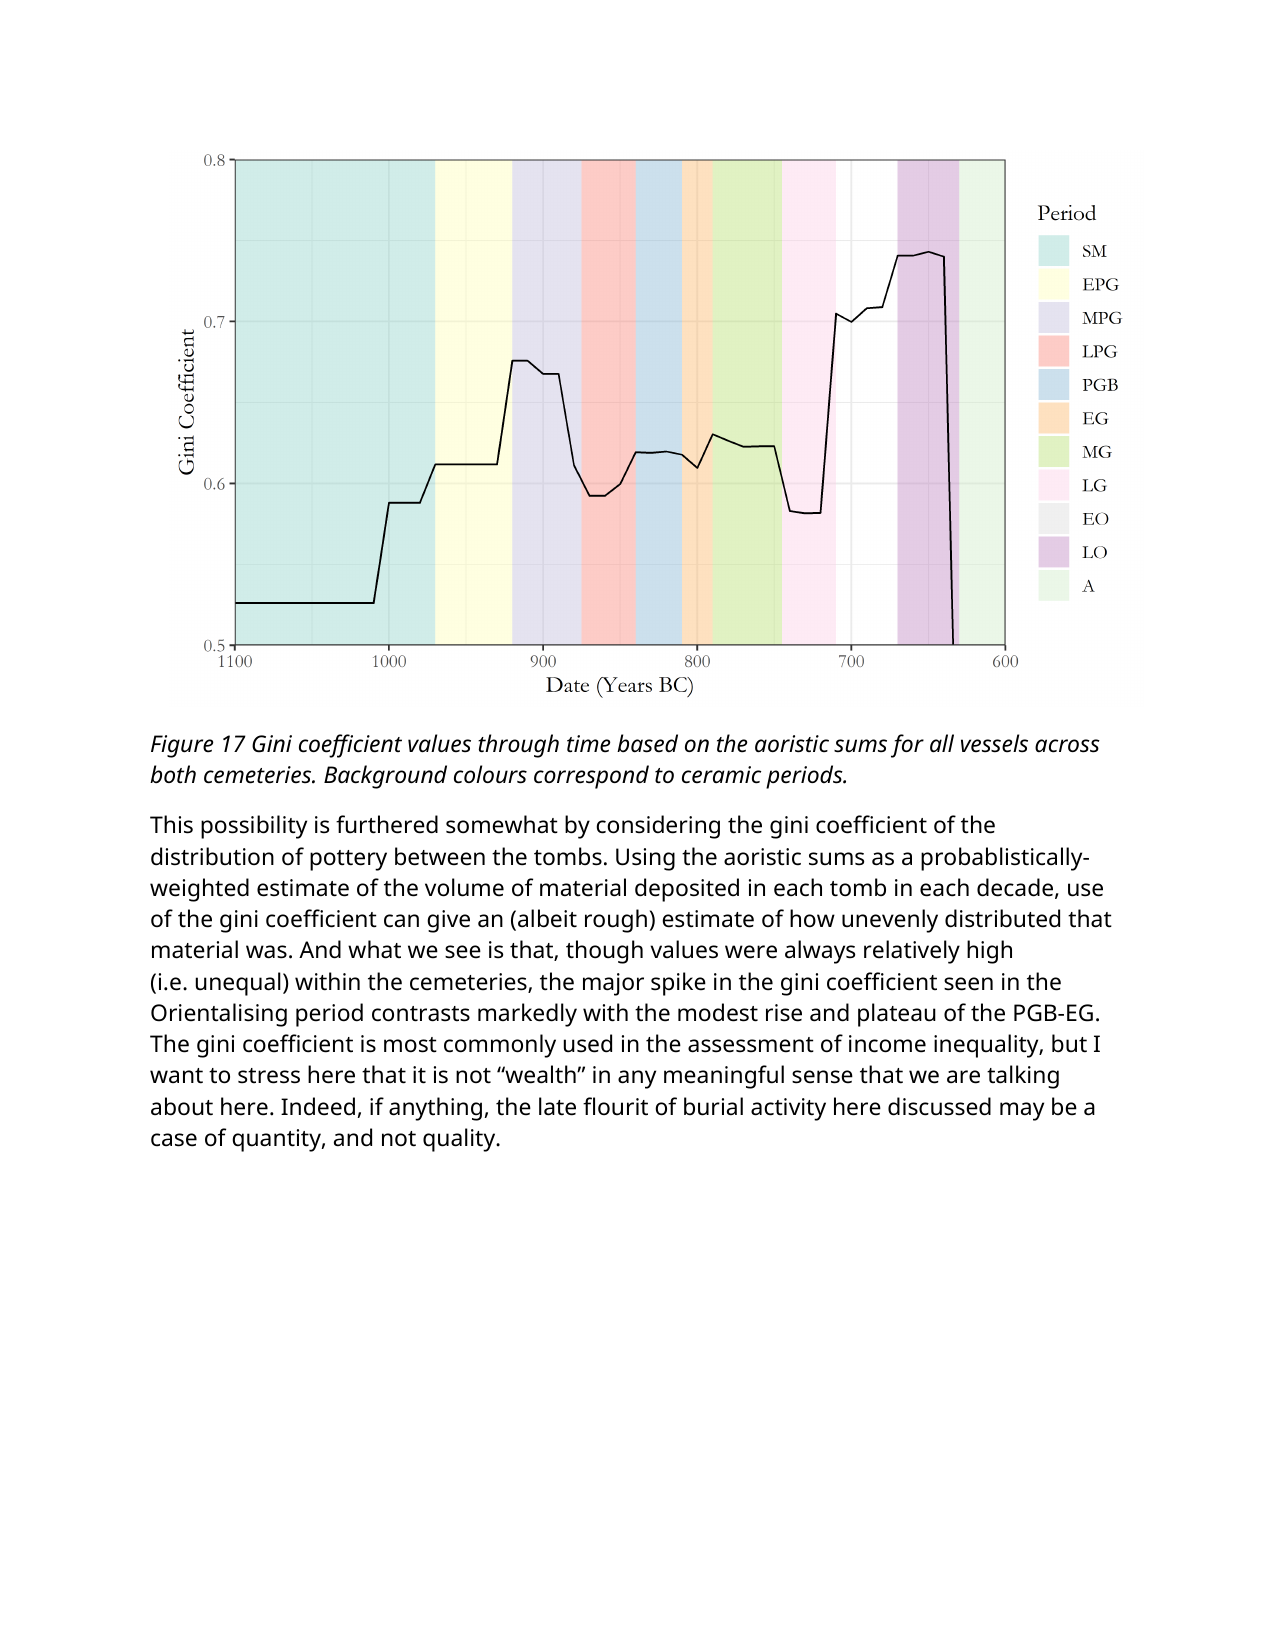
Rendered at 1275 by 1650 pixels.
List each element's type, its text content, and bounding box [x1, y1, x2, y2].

text Figure 17 Gini coefficient values through time based on the aoristic sums for all vessels across both cemeteries. Background colours correspond to ceramic periods. [150, 728, 1125, 790]
picture [168, 150, 1144, 707]
text This possibility is furthered somewhat by considering the gini coefficient of the distribution of pottery between the tombs. Using the aoristic sums as a probablistically-weighted estimate of the volume of material deposited in each tomb in each decade, use of the gini coefficient can give an (albeit rough) estimate of how unevenly distributed that material was. And what we see is that, though values were always relatively high (i.e. unequal) within the cemeteries, the major spike in the gini coefficient seen in the Orientalising period contrasts markedly with the modest rise and plateau of the PGB-EG. The gini coefficient is most commonly used in the assessment of income inequality, but I want to stress here that it is not “wealth” in any meaningful sense that we are talking about here. Indeed, if anything, the late flourit of burial activity here discussed may be a case of quantity, and not quality. [150, 809, 1125, 1153]
